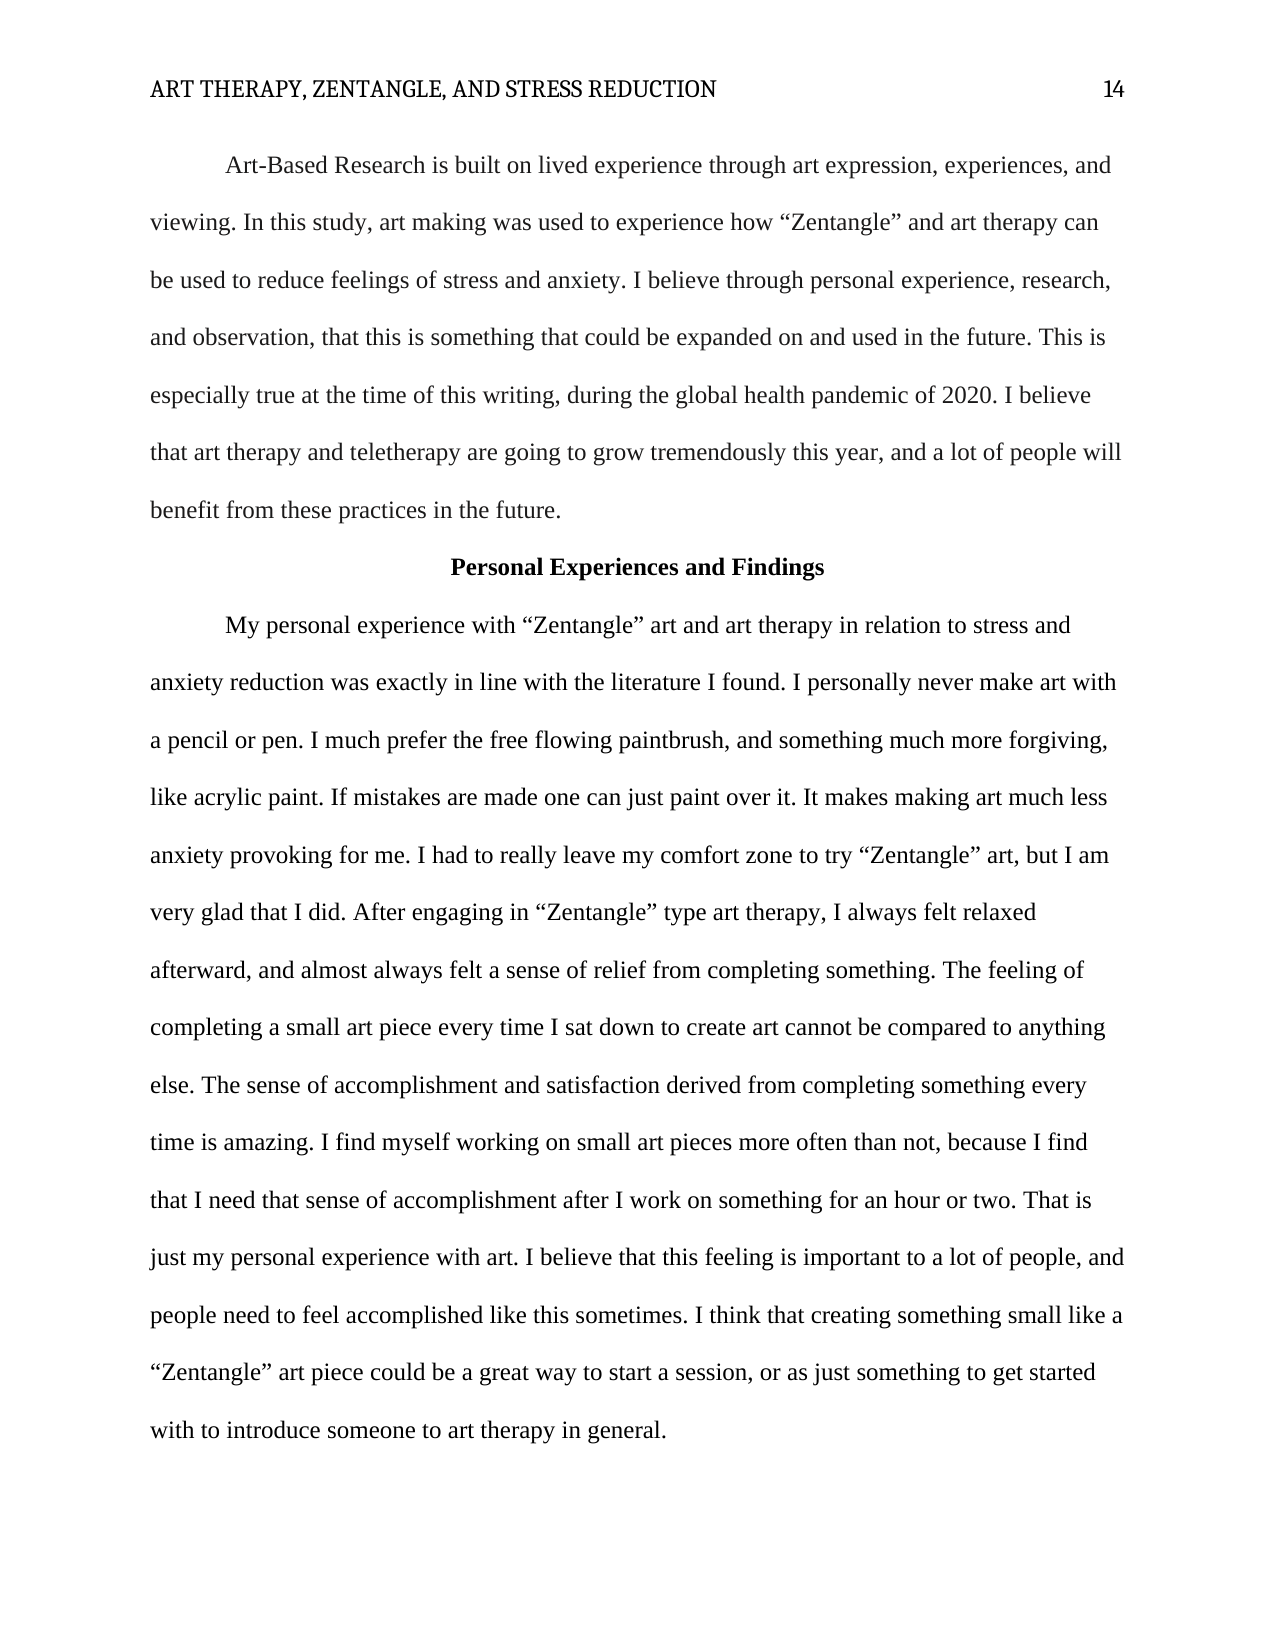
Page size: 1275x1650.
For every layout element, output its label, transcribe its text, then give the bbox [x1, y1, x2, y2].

text My personal experience with “Zentangle” art and art therapy in relation to stress and anxiety reduction was exactly in line with the literature I found. I personally never make art with a pencil or pen. I much prefer the free flowing paintbrush, and something much more forgiving, like acrylic paint. can just paint over it. It makes making art much less anxiety provoking for me. I had to really leave my comfort zone to try “Zentangle” art, but I am very glad that I did. After engaging in “Zentangle” type art therapy, I always felt relaxed afterward, and almost always felt a sense of relief from completing something. The feeling of completing a small art piece every time I sat down to create art cannot be compared to anything else. The sense of accomplishment and satisfaction from completing something every time is amazing. I find myself working on small art pieces more often than not, because I find that I need that sense of accomplishment after I work on something for an hour or two. That is just my personal experience with art. I believe that this feeling is important to a lot of people, and people need to feel accomplished like this sometimes. I think that creating something small like a “Zentangle” art piece could be a great way to start a session, or as just something to get started with to introduce someone to art therapy in general. [150, 610, 1125, 1444]
text Personal Experiences and Findings [150, 552, 1125, 581]
text Art-Based Research is built on lived experience through art expression, experiences, and viewing. In this study, art making was used to experience how “Zentangle” and art therapy can be used to reduce feelings of stress and anxiety. I believe through personal experience, research, and observation, that this is something that could be expanded on and used in the future. This is especially true during the global health pandemic 2020. I believe that art therapy and teletherapy are going to grow tremendously this year, and a lot of people will benefit from these practices in the future. [150, 150, 1125, 524]
